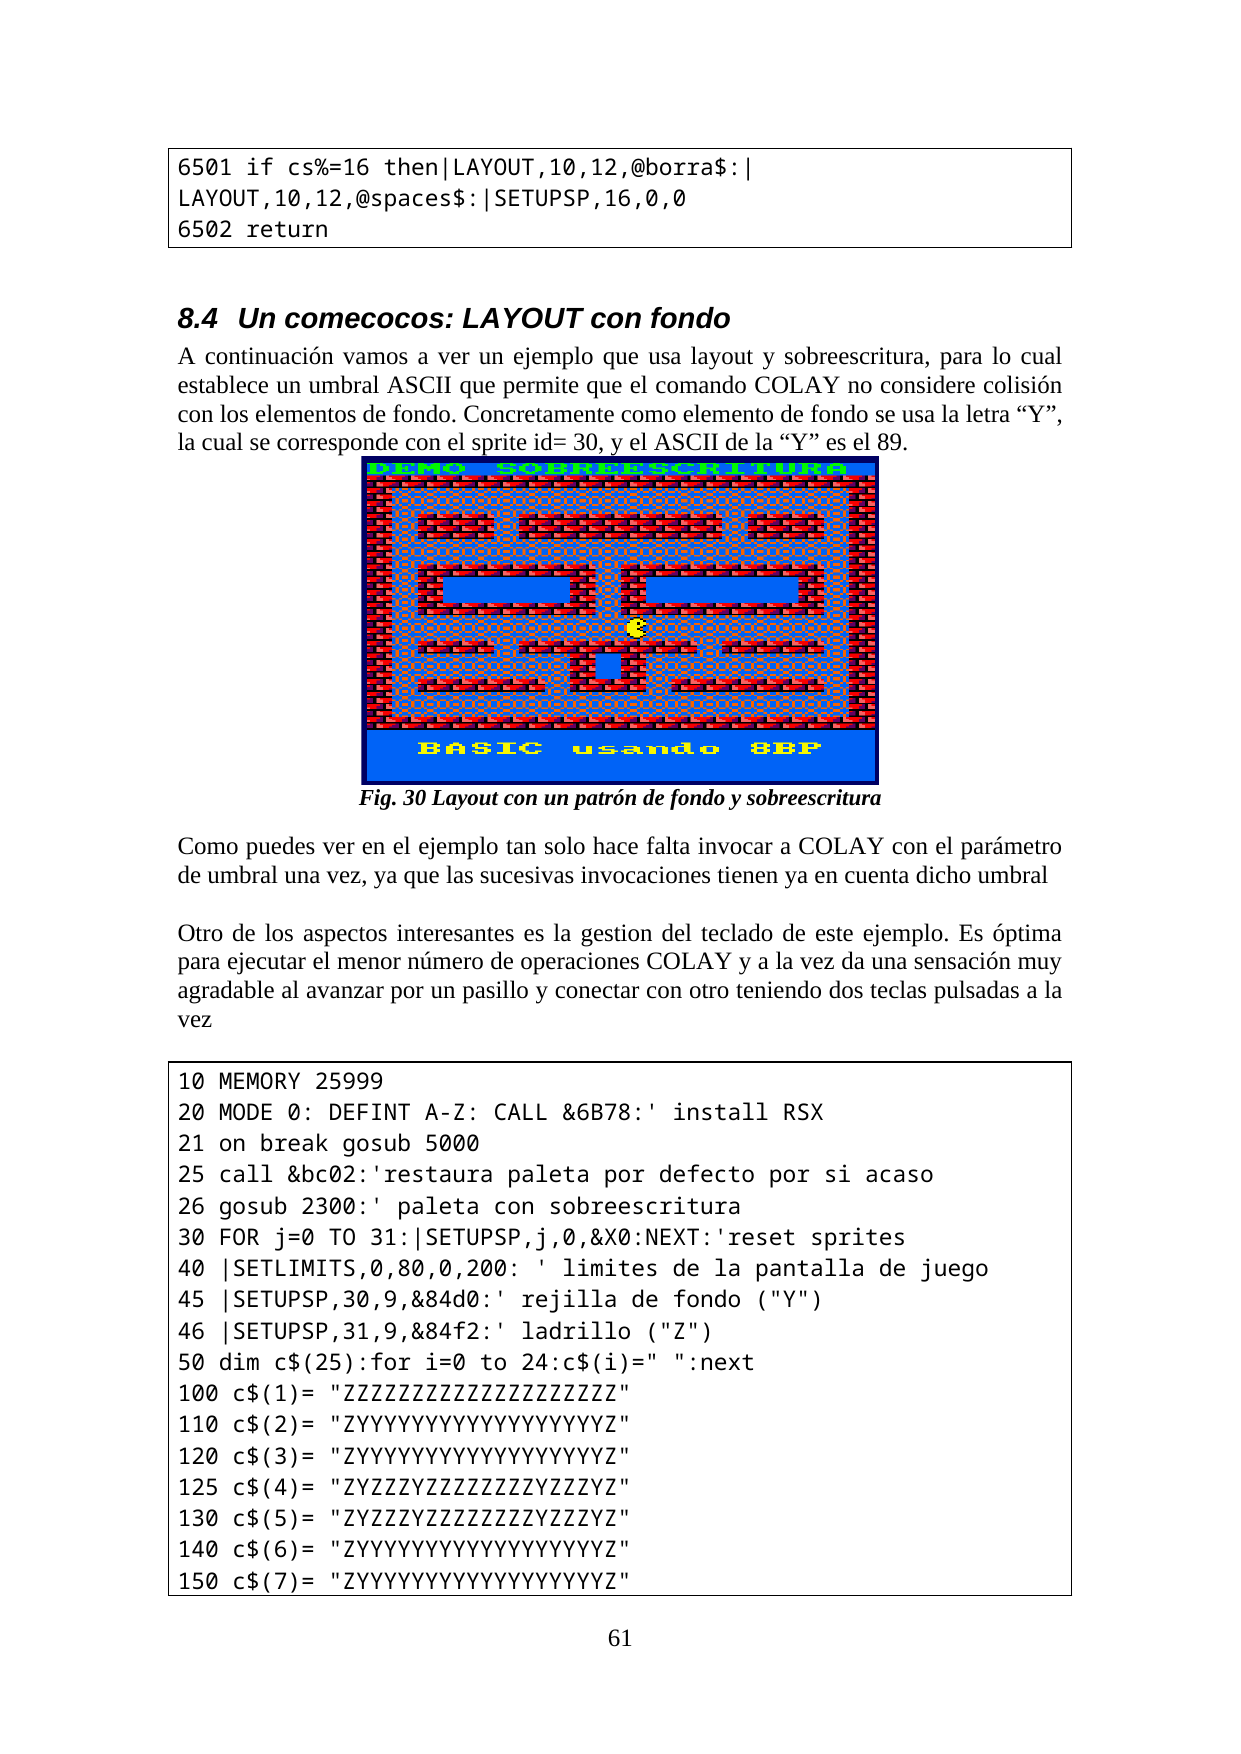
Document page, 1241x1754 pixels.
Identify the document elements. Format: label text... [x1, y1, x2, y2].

picture [361, 456, 879, 785]
text A continuación vamos a ver un ejemplo que usa layout y sobreescritura, para lo cual establece un umbral ASCII que permite que el comando COLAY no considere colisión con los elementos de fondo. Concretamente como elemento de fondo se usa la letra “Y”, la cual se corresponde con el sprite id= 30, y el ASCII de la “Y” es el 89. [177, 341, 1063, 456]
text 120 c$(3)= "ZYYYYYYYYYYYYYYYYYYZ" [177, 1439, 1063, 1471]
text 25 call &bc02:'restaura paleta por defecto por si acaso [177, 1158, 1063, 1189]
text 6501 if cs%=16 then|LAYOUT,10,12,@borra$:|LAYOUT,10,12,@spaces$:|SETUPSP,16,0,0 [169, 149, 1071, 210]
text 10 MEMORY 25999 [169, 1063, 1071, 1096]
text 150 c$(7)= "ZYYYYYYYYYYYYYYYYYYZ" [177, 1564, 1063, 1595]
text 50 dim c$(25):for i=0 to 24:c$(i)=" ":next [177, 1346, 1063, 1377]
text 21 on break gosub 5000 [177, 1127, 1063, 1158]
text 45 |SETUPSP,30,9,&84d0:' rejilla de fondo ("Y") [177, 1283, 1063, 1314]
text 30 FOR j=0 TO 31:|SETUPSP,j,0,&X0:NEXT:'reset sprites [177, 1221, 1063, 1252]
text 40 |SETLIMITS,0,80,0,200: ' limites de la pantalla de juego [177, 1252, 1063, 1283]
text 26 gosub 2300:' paleta con sobreescritura [177, 1189, 1063, 1221]
text 46 |SETUPSP,31,9,&84f2:' ladrillo ("Z") [177, 1314, 1063, 1346]
text Como puedes ver en el ejemplo tan solo hace falta invocar a COLAY con el parámetro de umbral una vez, ya que las sucesivas invocaciones tienen ya en cuenta dicho umbral [177, 831, 1063, 889]
text 140 c$(6)= "ZYYYYYYYYYYYYYYYYYYZ" [177, 1533, 1063, 1564]
text 110 c$(2)= "ZYYYYYYYYYYYYYYYYYYZ" [177, 1408, 1063, 1439]
text 130 c$(5)= "ZYZZZYZZZZZZZZYZZZYZ" [177, 1502, 1063, 1533]
text 125 c$(4)= "ZYZZZYZZZZZZZZYZZZYZ" [177, 1471, 1063, 1502]
text Otro de los aspectos interesantes es la gestion del teclado de este ejemplo. Es óptima para ejecutar el menor número de operaciones COLAY y a la vez da una sensación muy agradable al avanzar por un pasillo y conectar con otro teniendo dos teclas pulsadas a la vez [177, 918, 1063, 1033]
subtitle Un comecocos: LAYOUT con fondo [177, 301, 1063, 335]
text 100 c$(1)= "ZZZZZZZZZZZZZZZZZZZZ" [177, 1377, 1063, 1408]
text 20 MODE 0: DEFINT A-Z: CALL &6B78:' install RSX [177, 1096, 1063, 1127]
text 6502 return [169, 210, 1071, 247]
